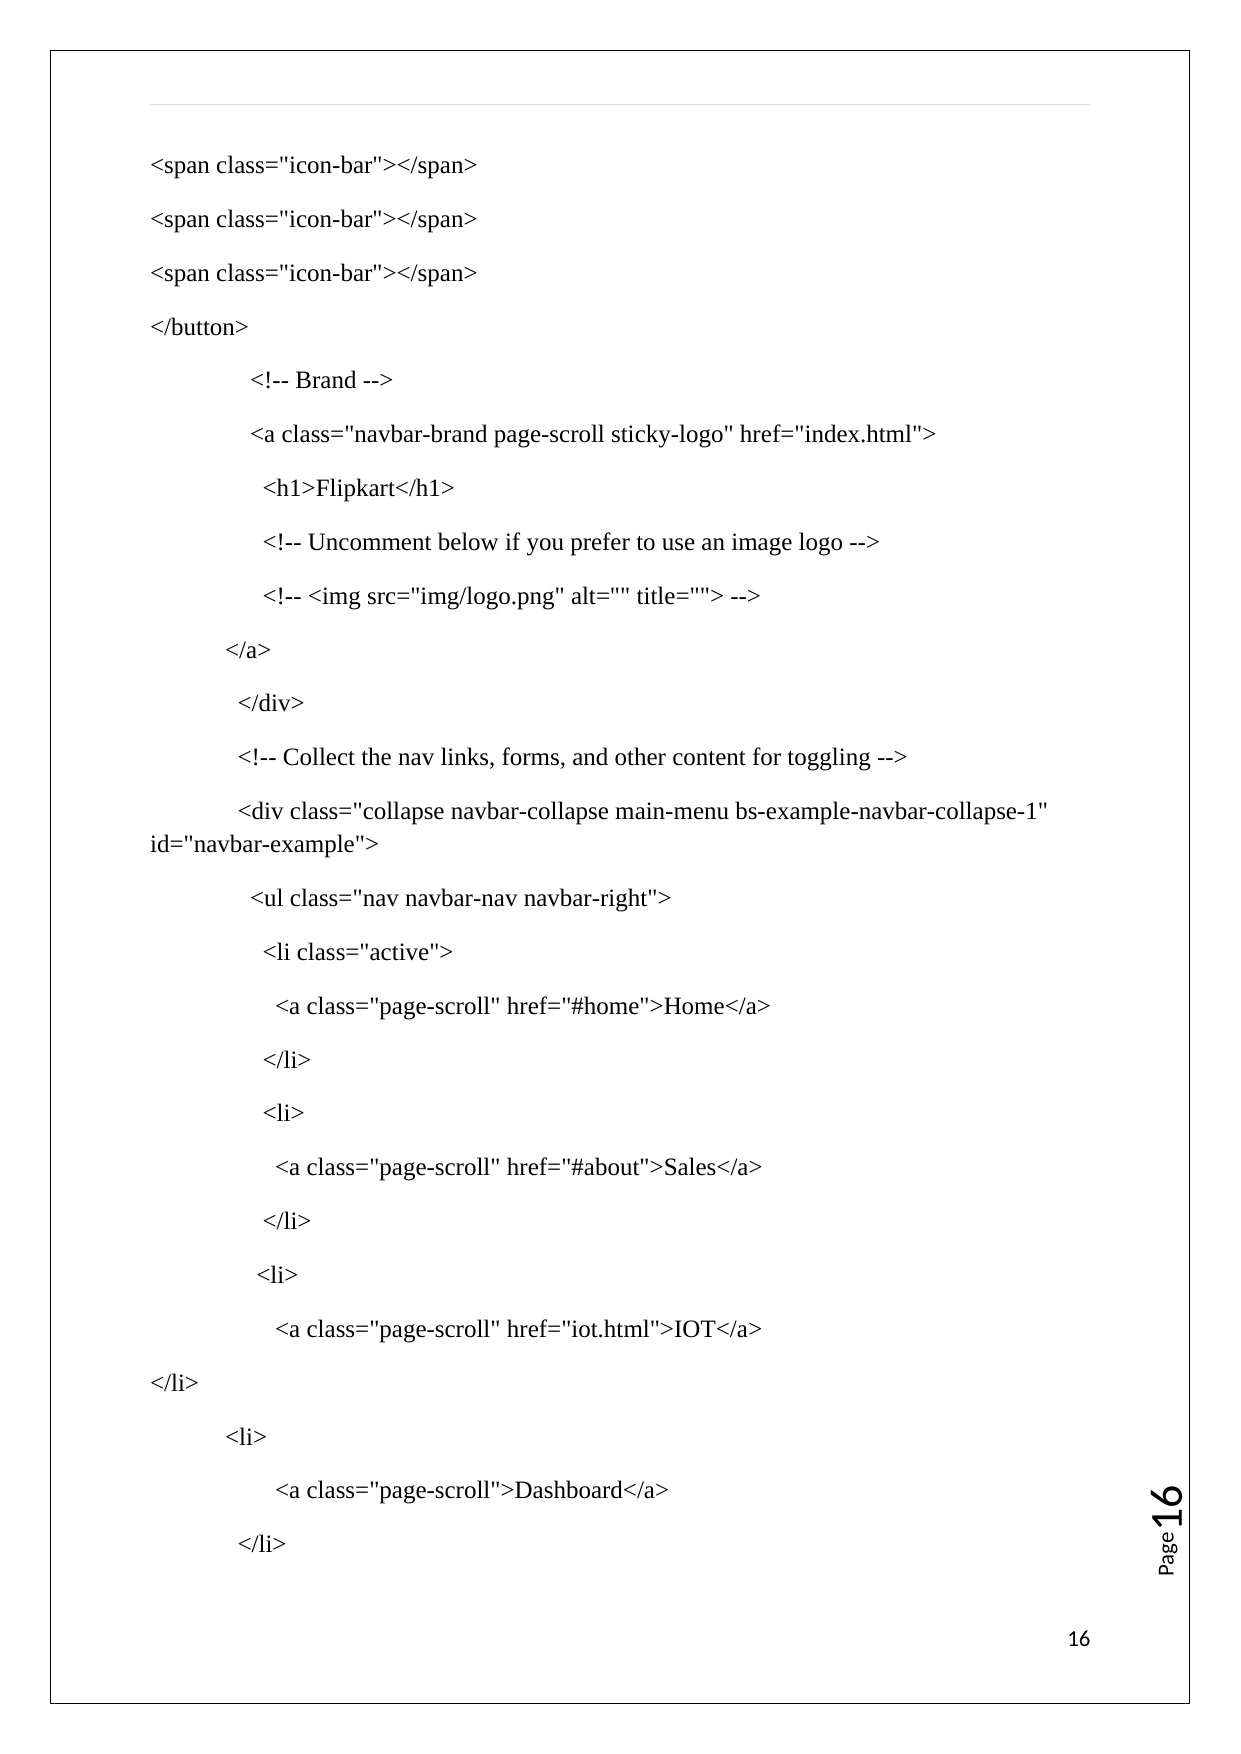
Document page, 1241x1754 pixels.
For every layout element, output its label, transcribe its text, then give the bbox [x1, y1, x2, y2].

text </div> [150, 688, 1090, 717]
text </li> [150, 1045, 1090, 1073]
text </a> [150, 635, 1090, 663]
text <span class="icon-bar"></span> [150, 258, 1090, 286]
text <li> [150, 1098, 1090, 1127]
text <a class="page-scroll">Dashboard</a> [150, 1476, 1090, 1504]
text </button> [150, 312, 1090, 340]
text <h1>Flipkart</h1> [150, 473, 1090, 502]
text <li> [150, 1422, 1090, 1450]
text <a class="page-scroll" href="#home">Home</a> [150, 991, 1090, 1019]
text <span class="icon-bar"></span> [150, 150, 1090, 179]
text <!-- Uncomment below if you prefer to use an image logo --> [150, 527, 1090, 556]
text <span class="icon-bar"></span> [150, 204, 1090, 233]
text <ul class="nav navbar-nav navbar-right"> [150, 883, 1090, 912]
text <!-- <img src="img/logo.png" alt="" title=""> --> [150, 581, 1090, 609]
text <div class="collapse navbar-collapse main-menu bs-example-navbar-collapse-1" id="navbar-example"> [150, 796, 1090, 858]
text </li> [150, 1368, 1090, 1397]
text <a class="navbar-brand page-scroll sticky-logo" href="index.html"> [150, 419, 1090, 448]
text </li> [150, 1529, 1090, 1558]
text <!-- Brand --> [150, 365, 1090, 394]
text <li class="active"> [150, 937, 1090, 966]
text <a class="page-scroll" href="iot.html">IOT</a> [150, 1314, 1090, 1343]
text <!-- Collect the nav links, forms, and other content for toggling --> [150, 742, 1090, 771]
text </li> [150, 1206, 1090, 1235]
text <li> [150, 1260, 1090, 1289]
text <a class="page-scroll" href="#about">Sales</a> [150, 1152, 1090, 1181]
